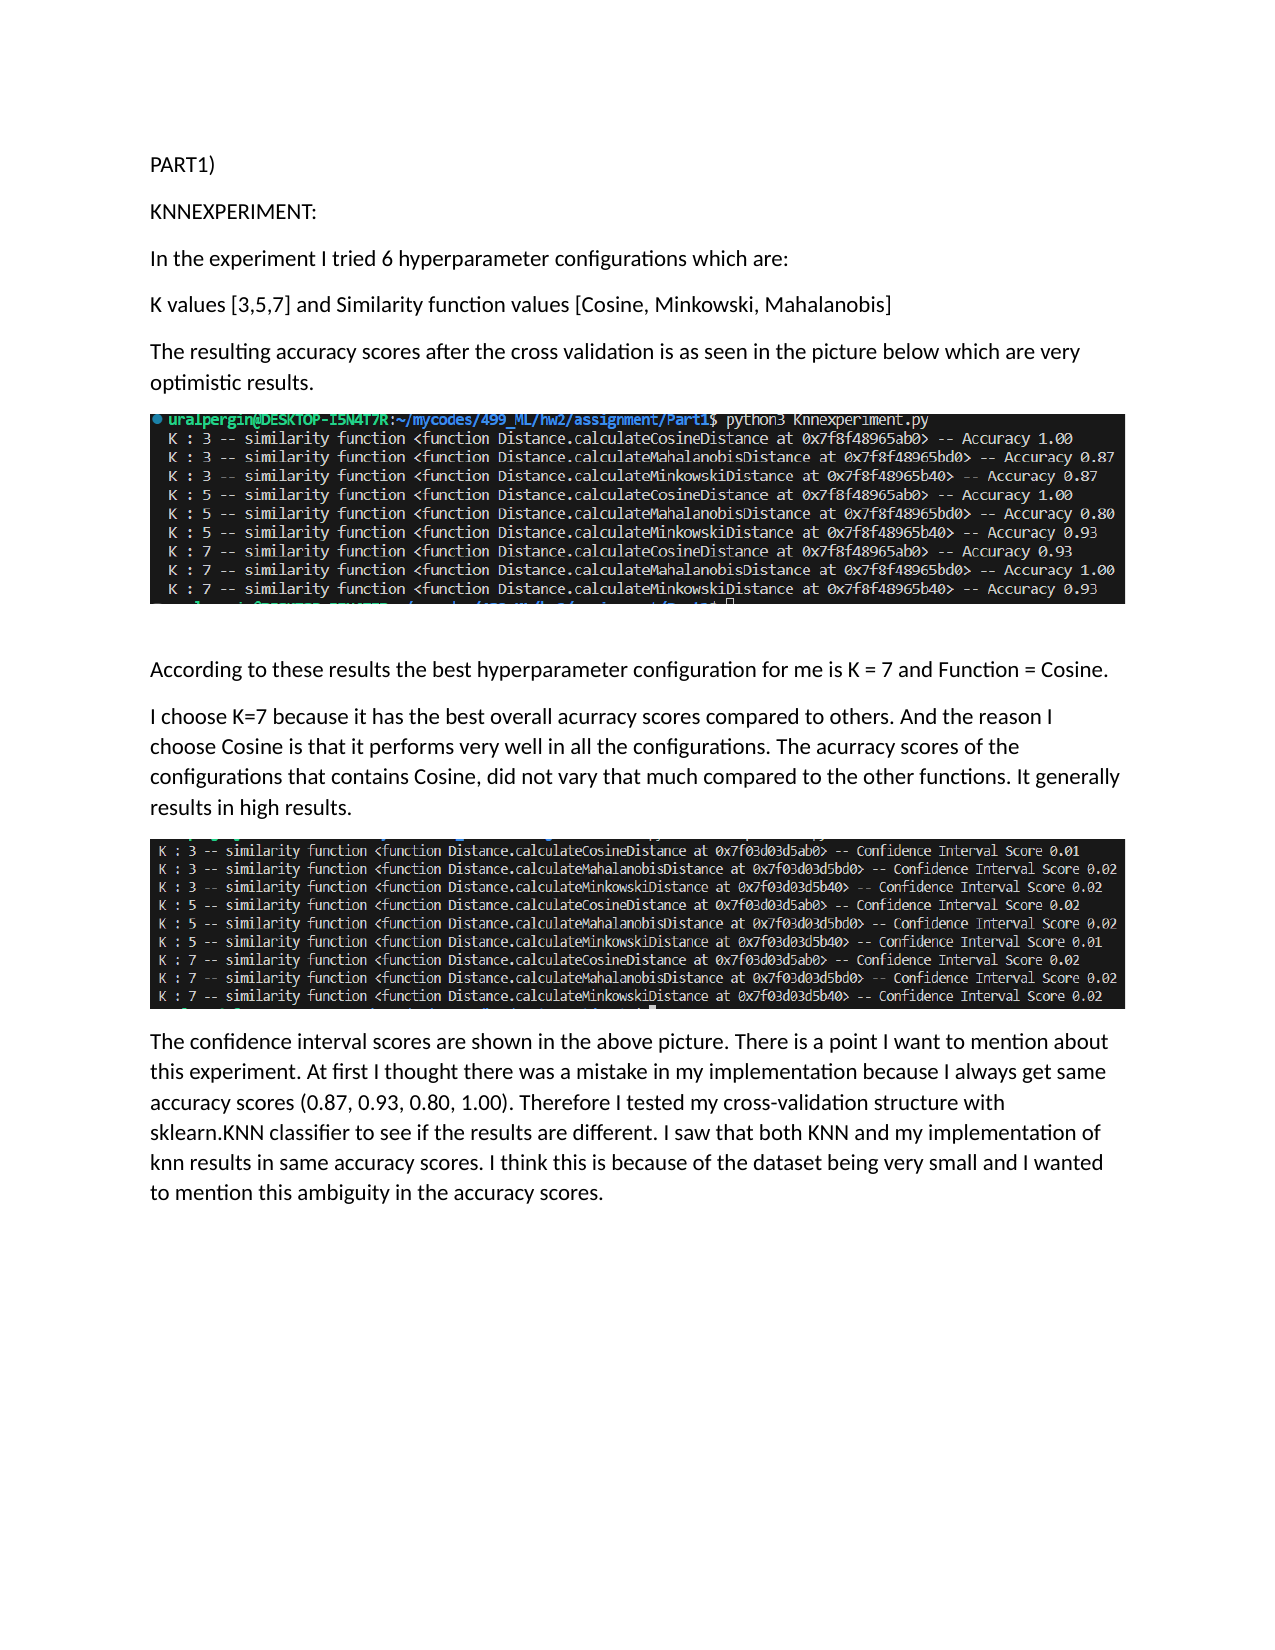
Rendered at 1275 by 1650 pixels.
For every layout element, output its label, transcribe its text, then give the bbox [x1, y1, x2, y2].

text PART1) [150, 150, 1125, 178]
text In the experiment I tried 6 hyperparameter configurations which are: [150, 244, 1125, 272]
text KNNEXPERIMENT: [150, 197, 1125, 225]
text I choose K=7 because it has the best overall acurracy scores compared to others. And the reason I choose Cosine is that it performs very well in all the configurations. The acurracy scores of the configurations that contains Cosine, did not vary that much compared to the other functions. It generally results in high results. [150, 702, 1125, 821]
text According to these results the best hyperparameter configuration for me is K = 7 and Function = Cosine. [150, 604, 1125, 683]
text K values [3,5,7] and Similarity function values [Cosine, Minkowski, Mahalanobis] [150, 291, 1125, 319]
picture [150, 839, 1125, 1009]
text The confidence interval scores are shown in the above picture. There is a point I want to mention about this experiment. At first I thought there was a mistake in my implementation because I always get same accuracy scores (0.87, 0.93, 0.80, 1.00). Therefore I tested my cross-validation structure with sklearn.KNN classifier to see if the results are different. I saw that both KNN and my implementation of knn results in same accuracy scores. I think this is because of the dataset being very small and I wanted to mention this ambiguity in the accuracy scores. [150, 1027, 1125, 1206]
text The resulting accuracy scores after the cross validation is as seen in the picture below which are very optimistic results. [150, 337, 1125, 396]
picture [150, 414, 1125, 604]
